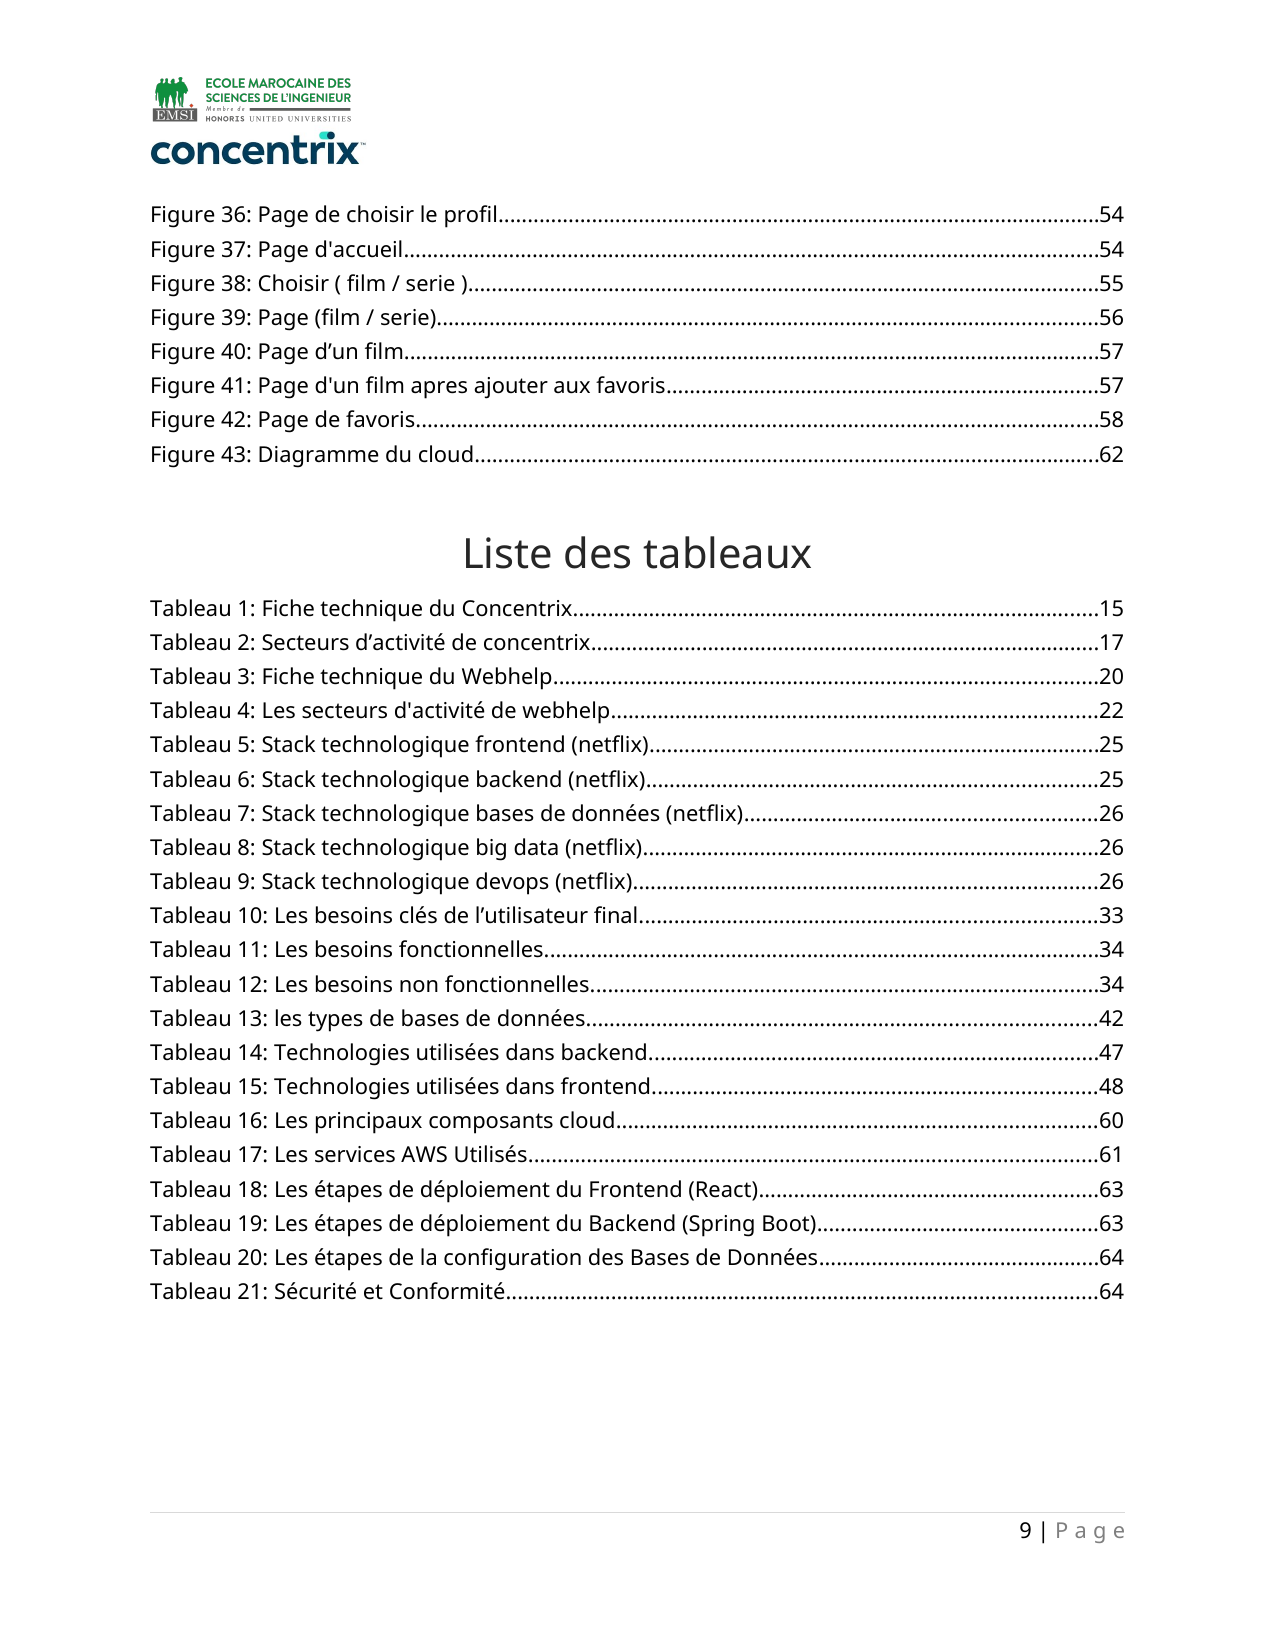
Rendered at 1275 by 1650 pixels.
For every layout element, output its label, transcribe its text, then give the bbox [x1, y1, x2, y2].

text Tableau 8: Stack technologique big data (netflix) 26 [150, 832, 1125, 862]
text Figure 40: Page d’un film 57 [150, 336, 1125, 366]
text Tableau 9: Stack technologique devops (netflix) 26 [150, 866, 1125, 896]
text Tableau 12: Les besoins non fonctionnelles. 34 [150, 969, 1125, 998]
text Tableau 10: Les besoins clés de l’utilisateur final. 33 [150, 900, 1125, 930]
text Tableau 19: Les étapes de déploiement du Backend (Spring Boot) 63 [150, 1208, 1125, 1238]
text Tableau 6: Stack technologique backend (netflix) 25 [150, 764, 1125, 793]
text Tableau 5: Stack technologique frontend (netflix) 25 [150, 729, 1125, 759]
text Figure 36: Page de choisir le profil 54 [150, 199, 1125, 229]
text Tableau 18: Les étapes de déploiement du Frontend (React) 63 [150, 1174, 1125, 1203]
text Tableau 4: Les secteurs d'activité de webhelp 22 [150, 695, 1125, 725]
text Figure 43: Diagramme du cloud 62 [150, 438, 1125, 468]
picture [150, 75, 368, 170]
text Tableau 1: Fiche technique du Concentrix 15 [150, 593, 1125, 623]
text Tableau 16: Les principaux composants cloud 60 [150, 1105, 1125, 1135]
subtitle Liste des tableaux [150, 523, 1125, 580]
text Tableau 3: Fiche technique du Webhelp 20 [150, 661, 1125, 691]
text Tableau 20: Les étapes de la configuration des Bases de Données 64 [150, 1242, 1125, 1272]
text Tableau 13: les types de bases de données. 42 [150, 1003, 1125, 1033]
text Figure 38: Choisir ( film / serie ) 55 [150, 268, 1125, 297]
text Tableau 11: Les besoins fonctionnelles. 34 [150, 934, 1125, 964]
text Figure 39: Page (film / serie) 56 [150, 302, 1125, 332]
text Tableau 15: Technologies utilisées dans frontend. 48 [150, 1071, 1125, 1101]
text Figure 37: Page d'accueil 54 [150, 233, 1125, 263]
text Tableau 7: Stack technologique bases de données (netflix) 26 [150, 798, 1125, 828]
text Tableau 21: Sécurité et Conformité 64 [150, 1276, 1125, 1306]
text Tableau 2: Secteurs d’activité de concentrix 17 [150, 627, 1125, 657]
text Figure 42: Page de favoris 58 [150, 404, 1125, 434]
text Tableau 14: Technologies utilisées dans backend. 47 [150, 1037, 1125, 1067]
text Tableau 17: Les services AWS Utilisés 61 [150, 1139, 1125, 1169]
text Figure 41: Page d'un film apres ajouter aux favoris 57 [150, 370, 1125, 400]
